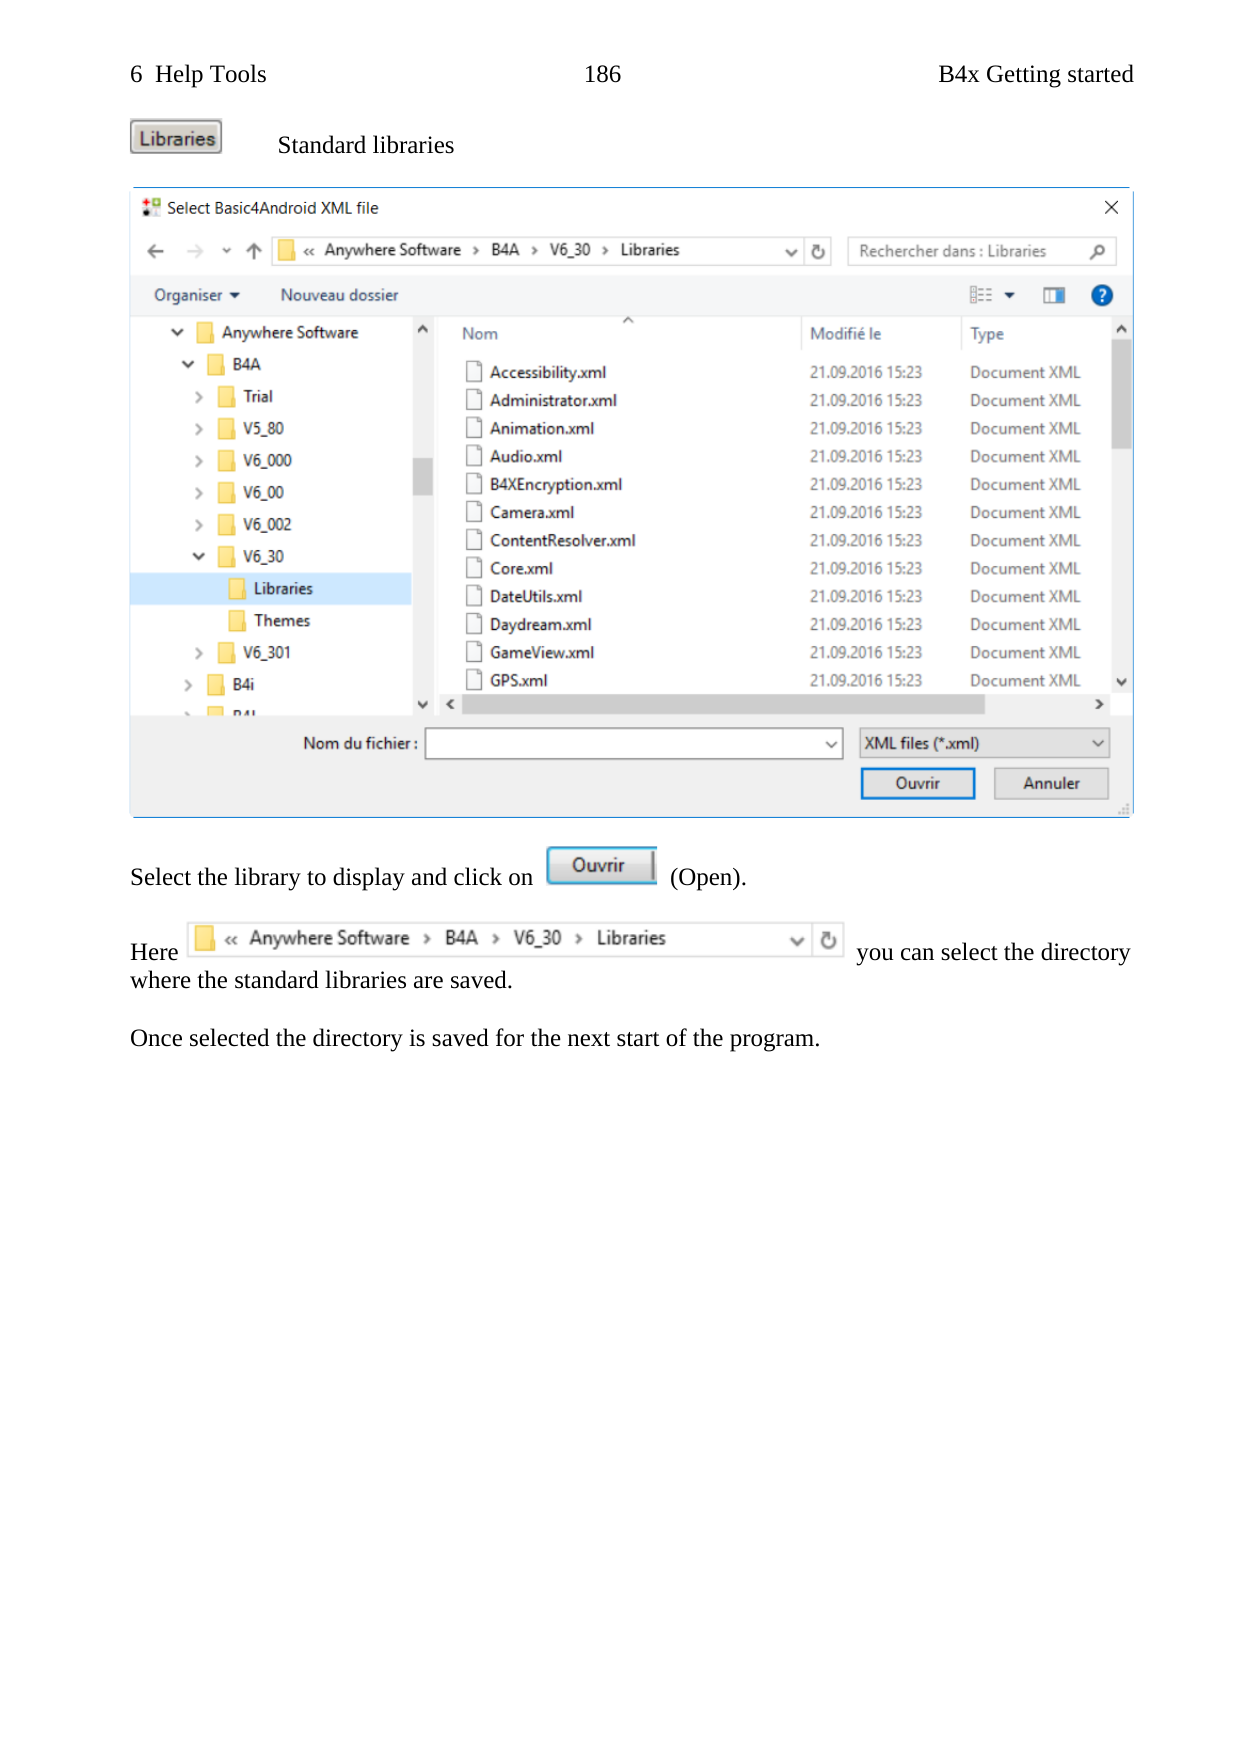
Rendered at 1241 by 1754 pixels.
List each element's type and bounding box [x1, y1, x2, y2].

picture [184, 920, 850, 960]
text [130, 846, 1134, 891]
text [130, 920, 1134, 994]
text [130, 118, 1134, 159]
picture [545, 846, 658, 886]
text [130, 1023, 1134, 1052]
picture [129, 118, 223, 154]
picture [129, 187, 1134, 818]
